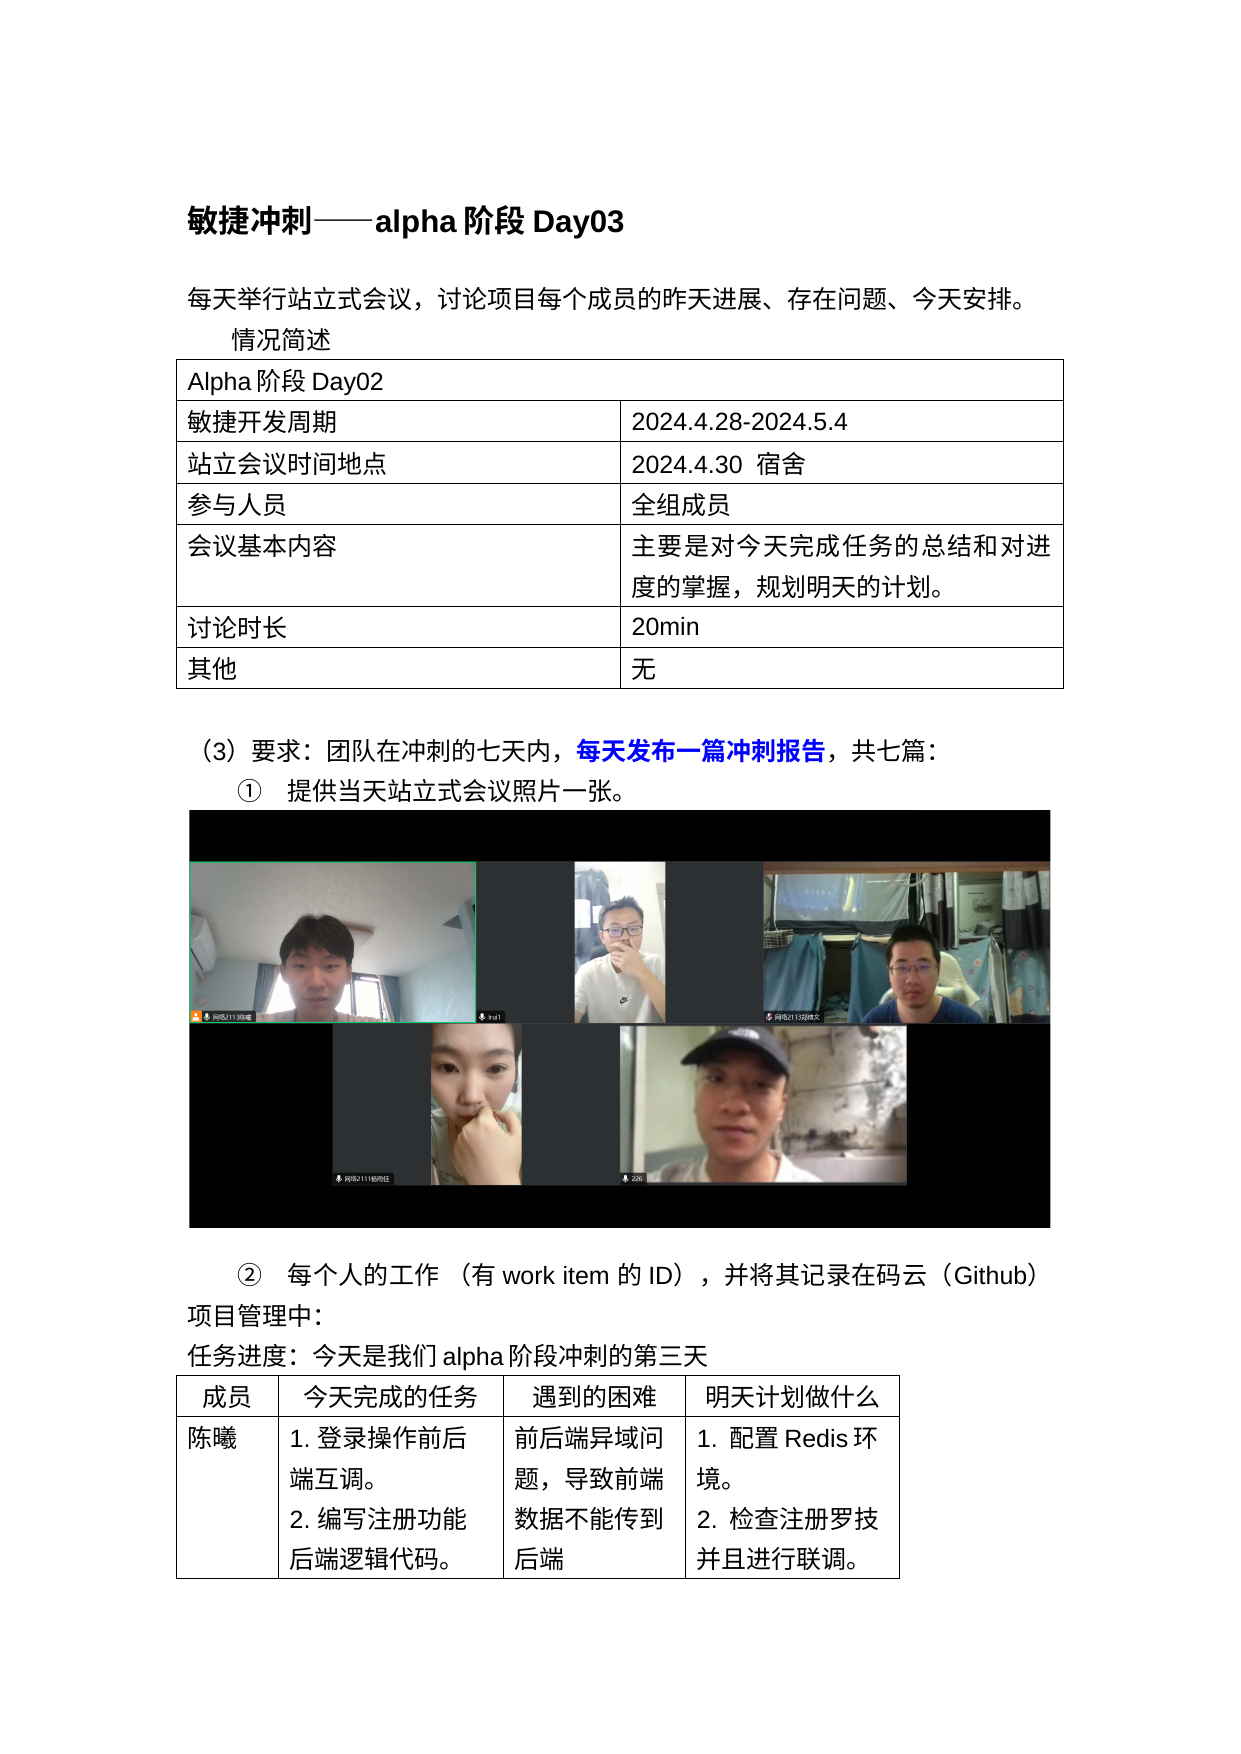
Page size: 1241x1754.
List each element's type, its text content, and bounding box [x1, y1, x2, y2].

table_cell 讨论时长 [177, 607, 620, 647]
table_cell 2024.4.30 宿舍 [621, 442, 1063, 482]
table_cell 20min [621, 607, 1063, 647]
table_cell 无 [621, 648, 1063, 688]
list 任务进度：今天是我们alpha阶段冲刺的第三天 [187, 1334, 1053, 1374]
table_cell 2024.4.28-2024.5.4 [621, 401, 1063, 441]
list 每个人的工作 （有work item 的ID），并将其记录在码云（Github）项目管理中： [187, 1254, 1053, 1334]
table_header Alpha阶段Day02 [177, 360, 1063, 400]
table_cell 陈曦 [177, 1417, 278, 1578]
table_header 明天计划做什么 [686, 1376, 899, 1416]
table_cell 站立会议时间地点 [177, 442, 620, 482]
subtitle 敏捷冲刺——alpha阶段 Day03 [187, 178, 1053, 259]
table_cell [686, 1417, 899, 1578]
table_header 今天完成的任务 [279, 1376, 503, 1416]
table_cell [504, 1417, 685, 1578]
picture [187, 810, 1052, 1228]
list 提供当天站立式会议照片一张。 [187, 770, 1053, 810]
table_cell 主要是对今天完成任务的总结和对进度的掌握，规划明天的计划。 [621, 525, 1063, 606]
table_header 成员 [177, 1376, 278, 1416]
table_header 遇到的困难 [504, 1376, 685, 1416]
table_cell 敏捷开发周期 [177, 401, 620, 441]
list 每天举行站立式会议，讨论项目每个成员的昨天进展、存在问题、今天安排。 [187, 278, 1053, 318]
table_cell 其他 [177, 648, 620, 688]
table_cell 全组成员 [621, 484, 1063, 524]
table_cell 参与人员 [177, 484, 620, 524]
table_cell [279, 1417, 503, 1578]
list 情况简述 [187, 318, 1053, 358]
table_cell 会议基本内容 [177, 525, 620, 606]
list （3）要求：团队在冲刺的七天内，每天发布一篇冲刺报告，共七篇： [187, 729, 1053, 770]
